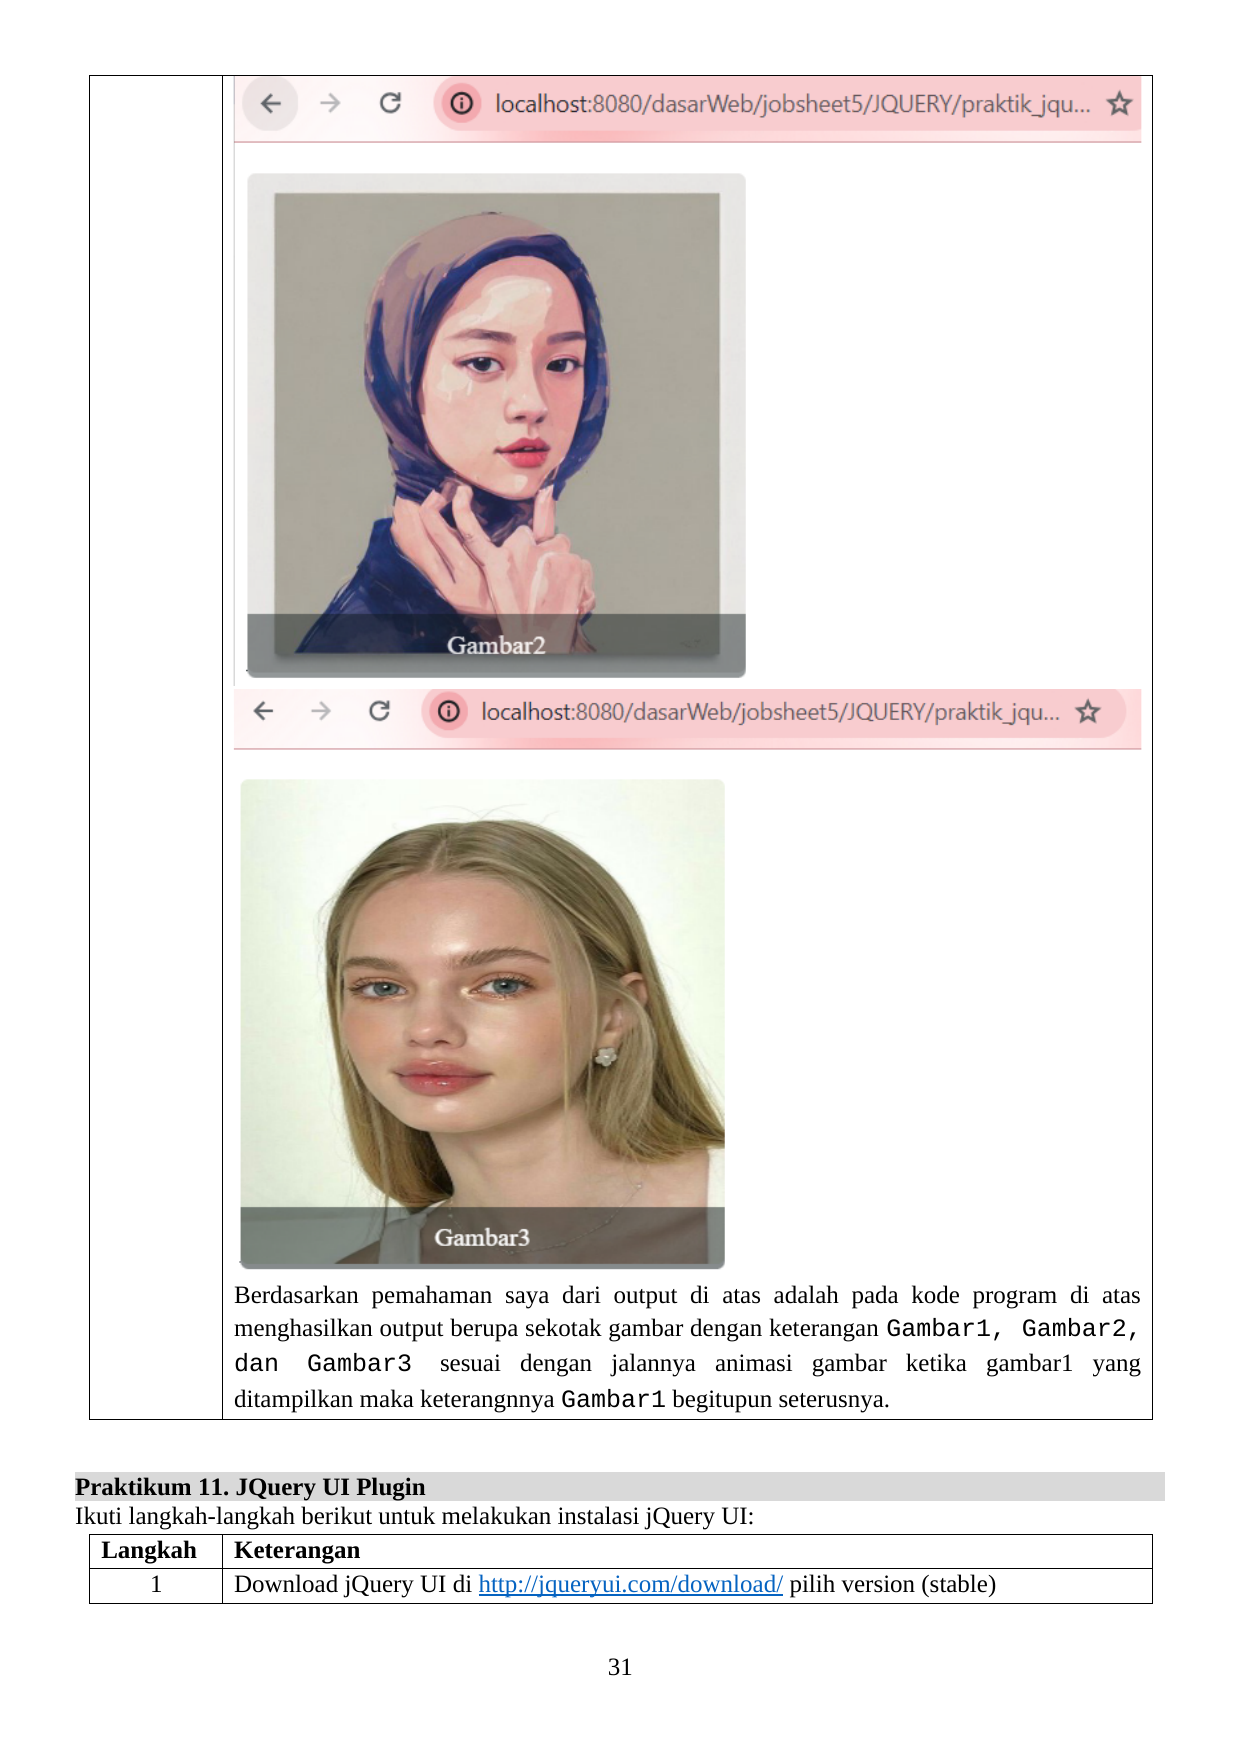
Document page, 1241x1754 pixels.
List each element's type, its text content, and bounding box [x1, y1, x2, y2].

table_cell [223, 76, 1152, 1419]
text Ikuti langkah-langkah berikut untuk melakukan instalasi jQuery UI: [75, 1501, 1165, 1530]
table_header Langkah [90, 1535, 222, 1568]
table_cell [223, 1569, 1152, 1602]
picture [233, 76, 1142, 686]
table_header Keterangan [223, 1535, 1152, 1568]
text Praktikum 11. JQuery UI Plugin [75, 1472, 1165, 1501]
table_cell 7 [90, 76, 222, 1419]
table_cell 1 [90, 1569, 222, 1602]
picture [233, 689, 1142, 1277]
